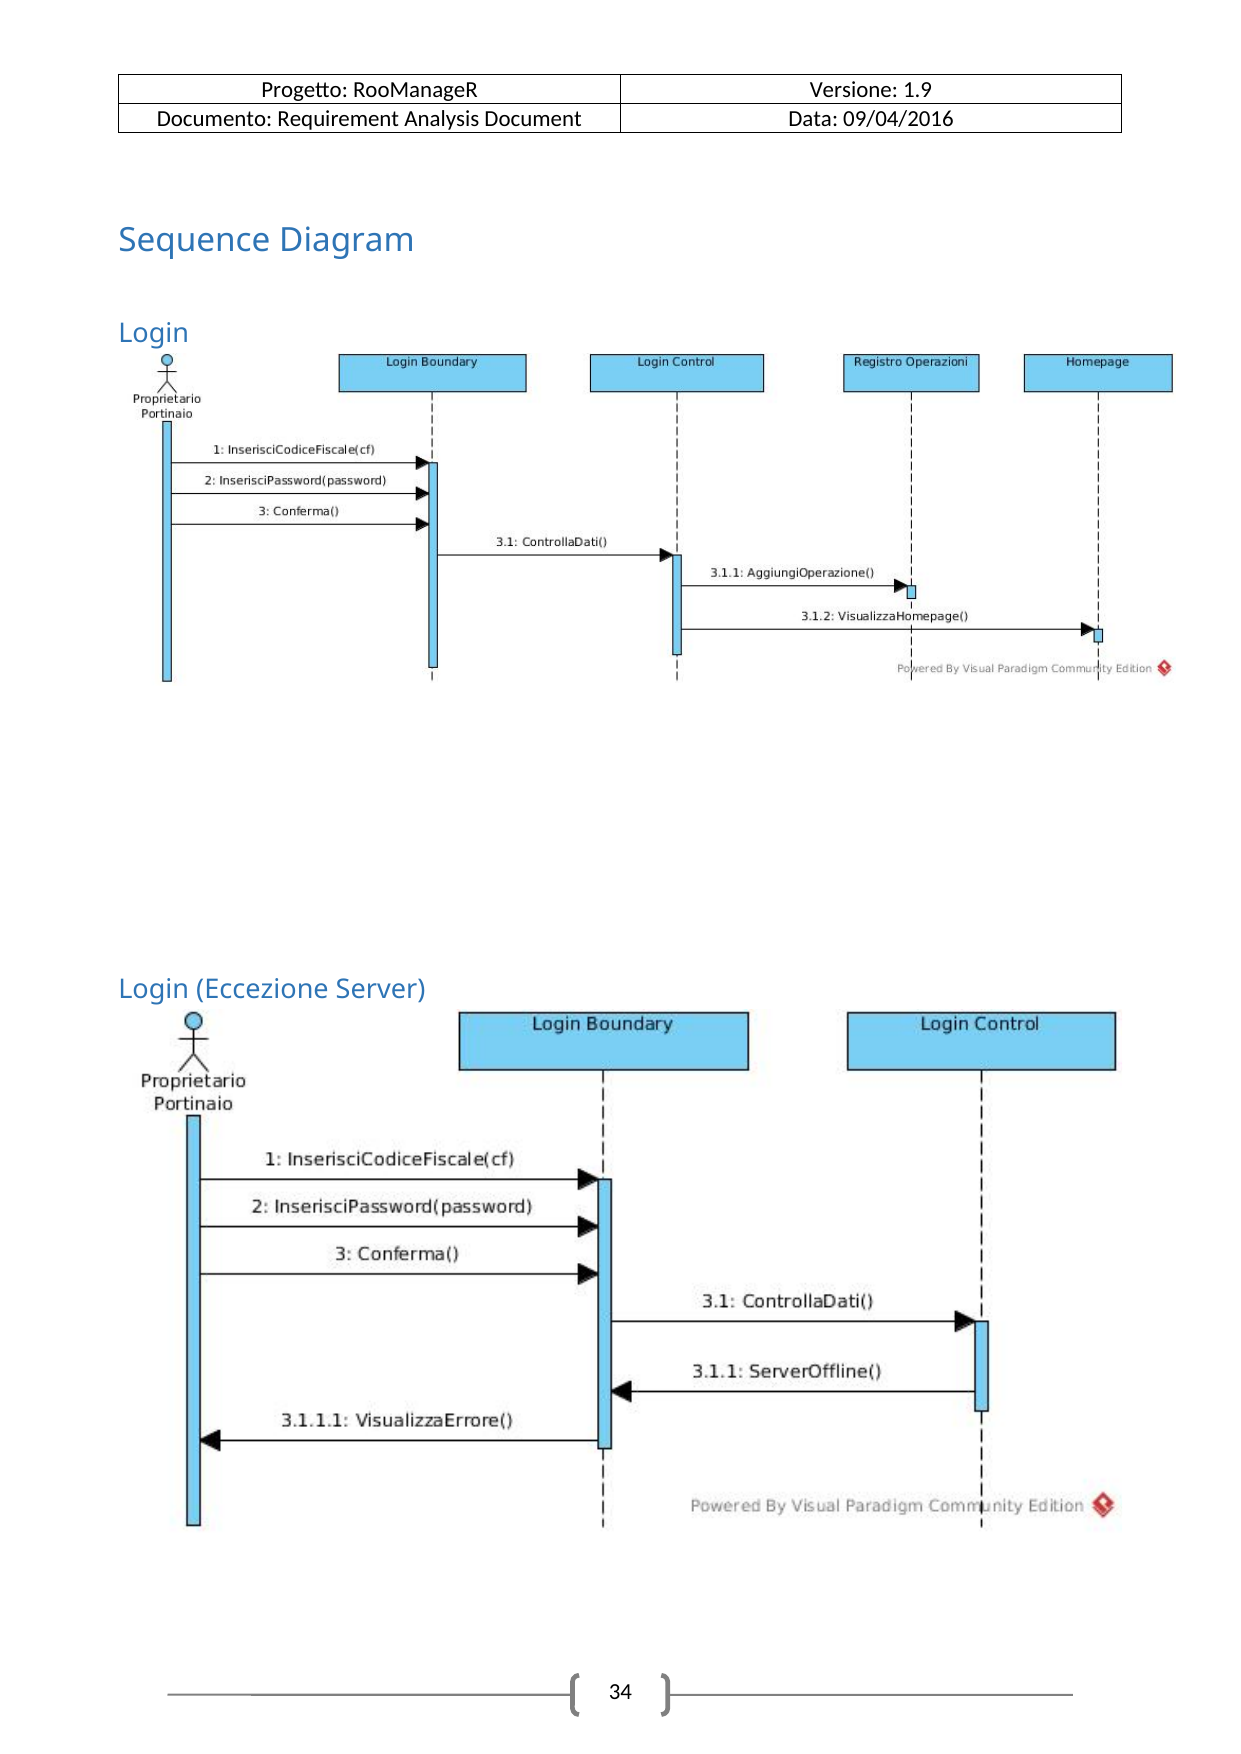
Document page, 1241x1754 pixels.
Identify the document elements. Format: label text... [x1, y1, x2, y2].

subtitle Sequence Diagram [118, 216, 1122, 262]
subtitle Login (Eccezione Server) [118, 970, 1122, 1007]
subtitle Login [118, 313, 1122, 350]
picture [118, 1009, 1123, 1533]
picture [118, 353, 1177, 686]
